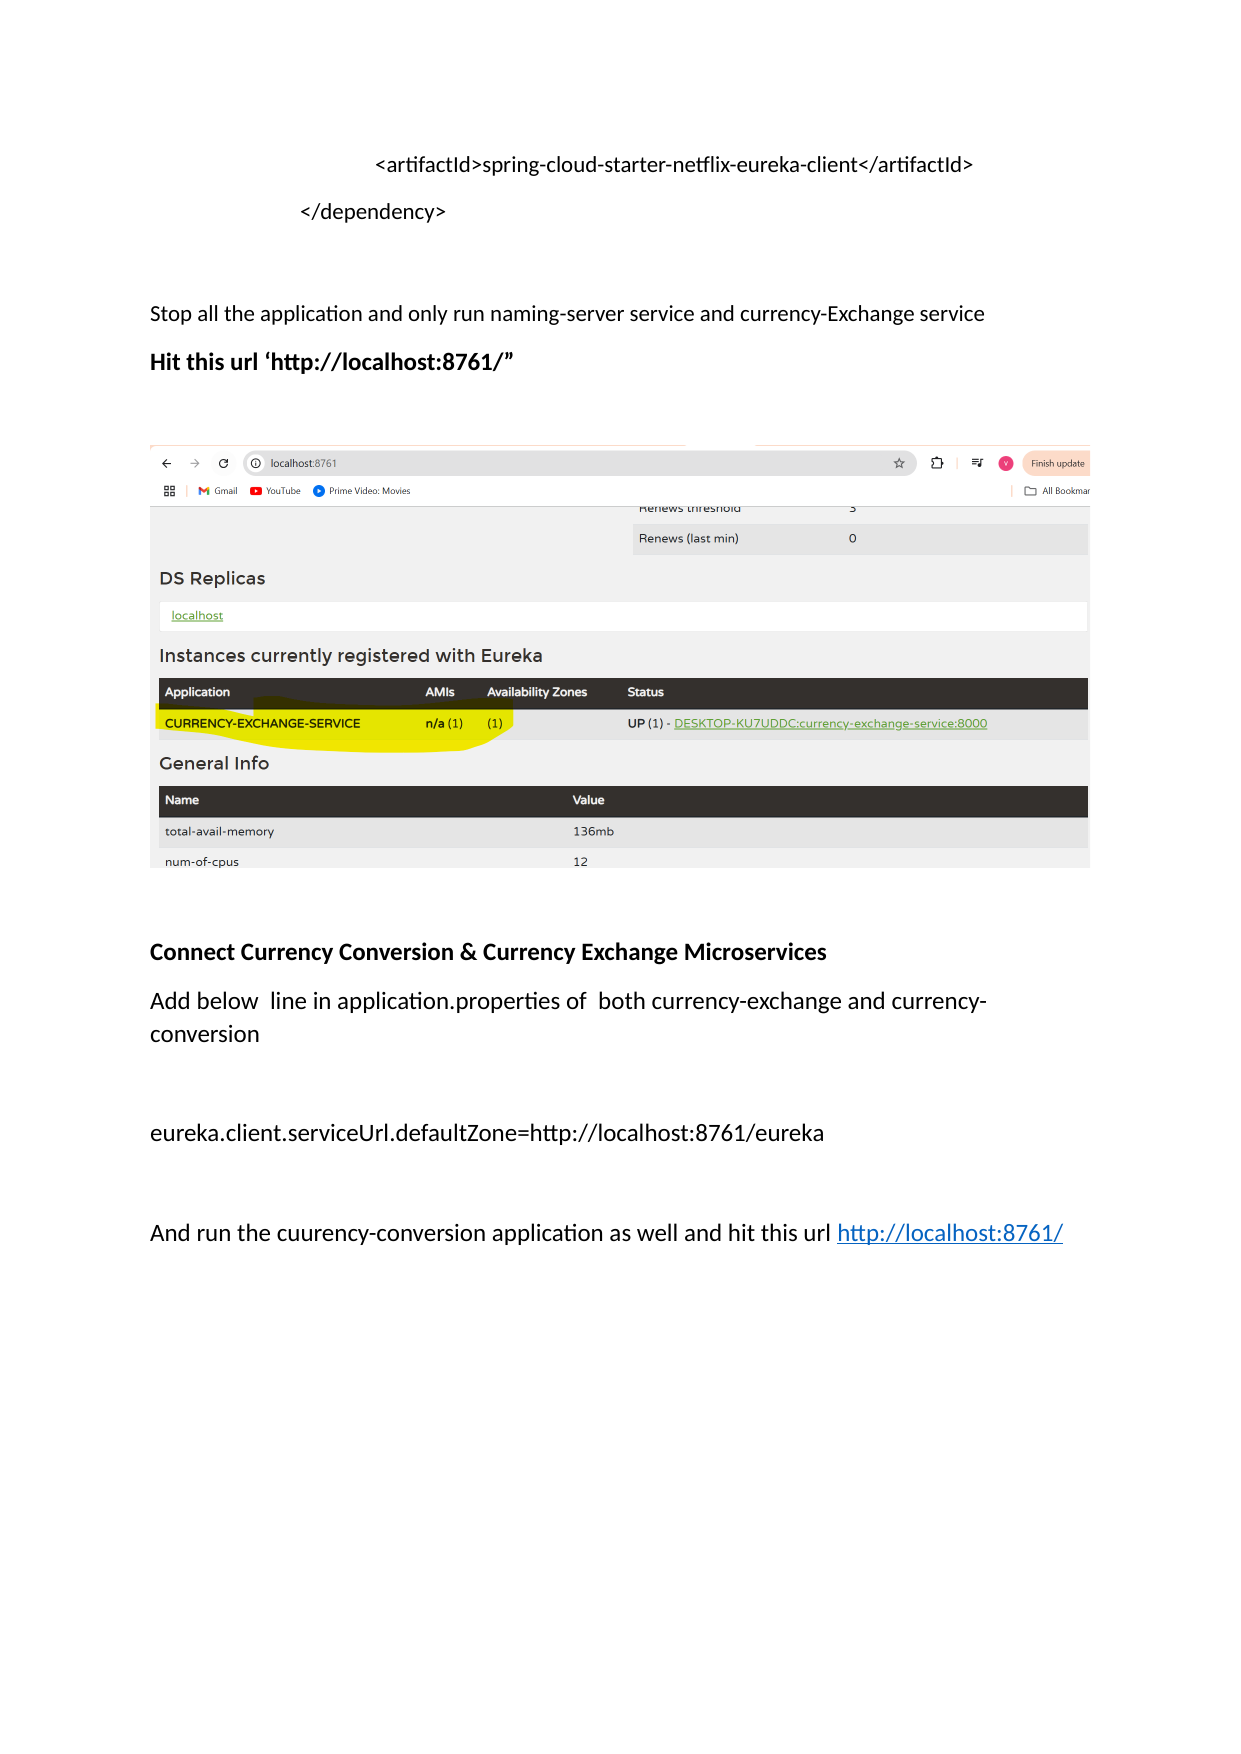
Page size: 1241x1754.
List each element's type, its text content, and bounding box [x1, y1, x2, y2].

text And run the cuurency-conversion application as well and hit this url http://localhost:8761/ [150, 1217, 1090, 1247]
picture [150, 445, 1091, 868]
text <artifactId>spring-cloud-starter-netflix-eureka-client</artifactId> [150, 150, 1090, 178]
text eureka.client.serviceUrl.defaultZone=http://localhost:8761/eureka [150, 1118, 1090, 1148]
text Add below line in application.properties of both currency-exchange and currency-conversion [150, 986, 1090, 1049]
text Hit this url ‘http://localhost:8761/” [150, 346, 1090, 376]
text </dependency> [150, 197, 1090, 225]
text Connect Currency Conversion & Currency Exchange Microservices [150, 936, 1090, 966]
text Stop all the application and only run naming-server service and currency-Exchange service [150, 299, 1090, 327]
